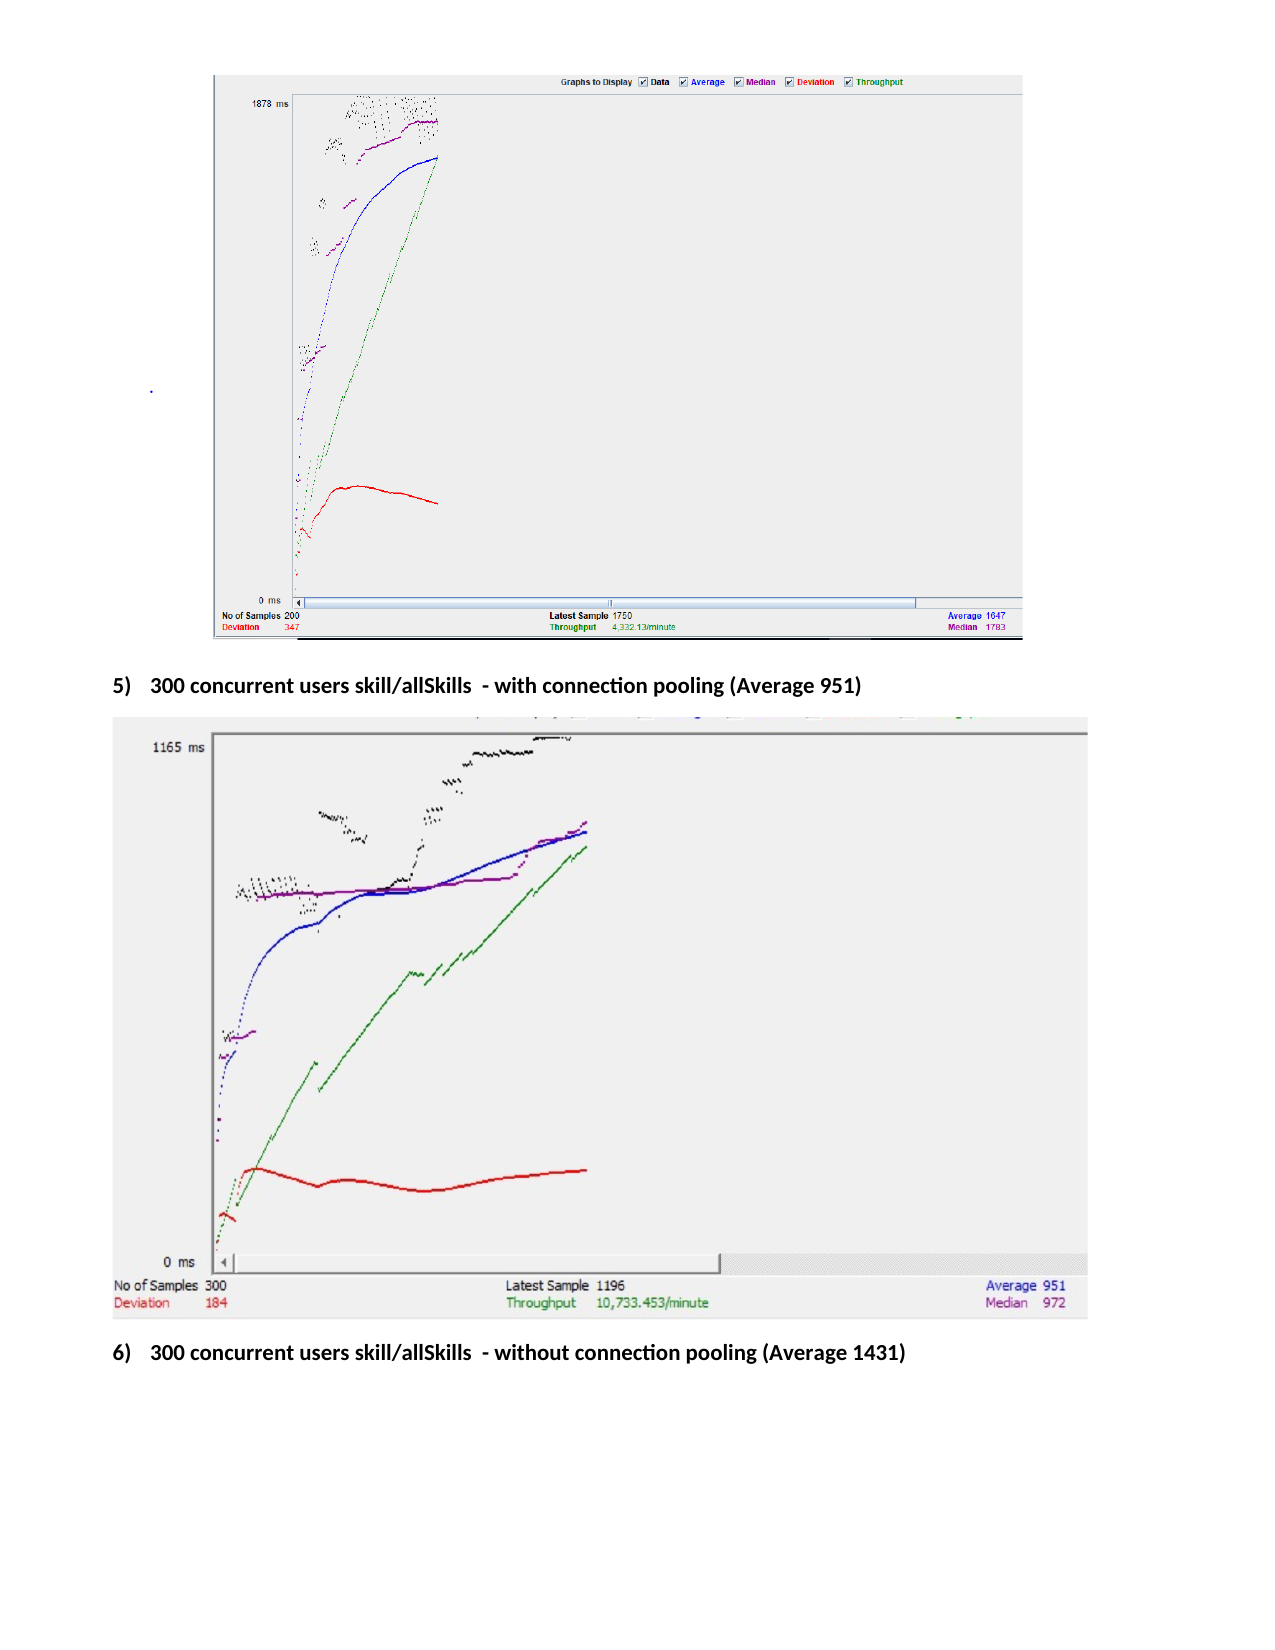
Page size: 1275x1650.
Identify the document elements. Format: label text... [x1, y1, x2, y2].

picture [150, 75, 1023, 640]
list 300 concurrent users skill/allSkills - with connection pooling (Average 951) [112, 671, 1200, 699]
list 300 concurrent users skill/allSkills - without connection pooling (Average 1431) [112, 1338, 1200, 1366]
picture [112, 717, 1088, 1320]
